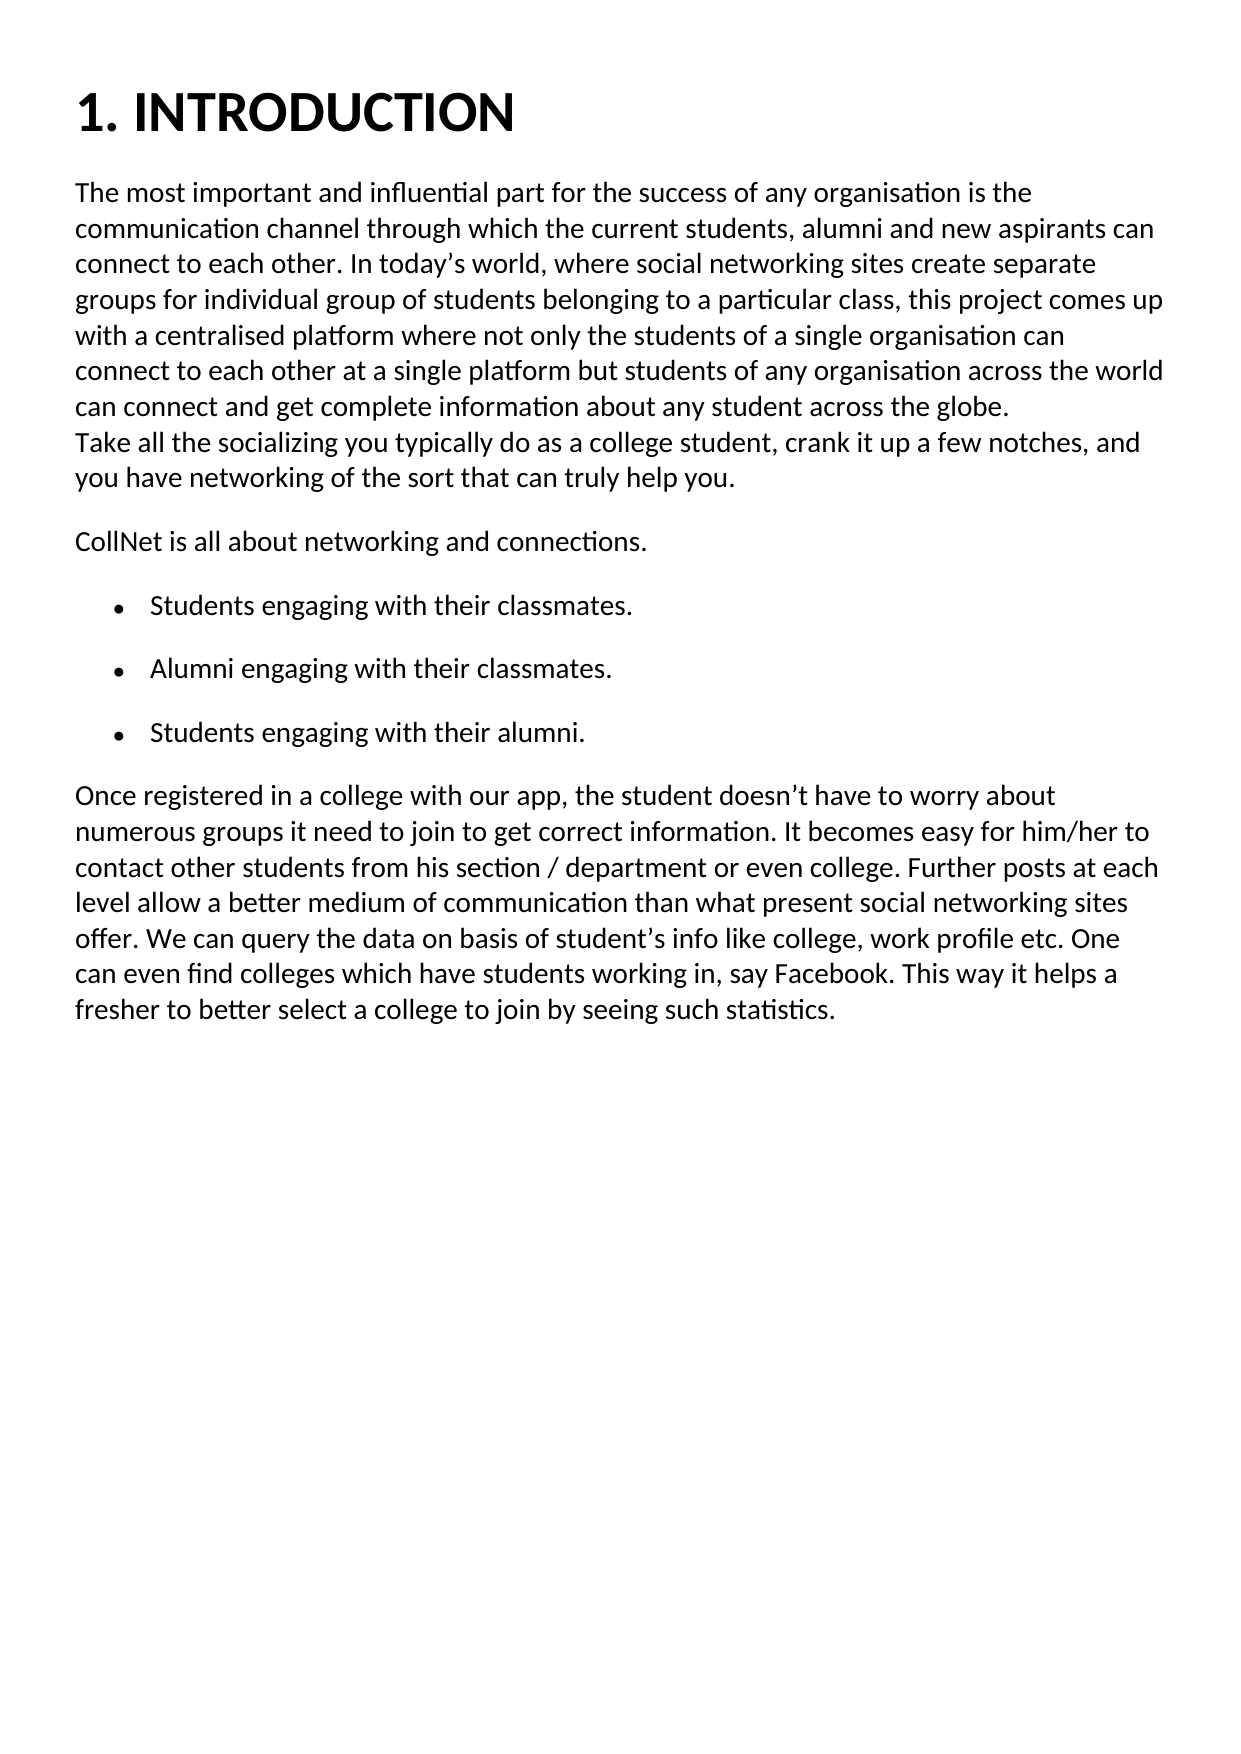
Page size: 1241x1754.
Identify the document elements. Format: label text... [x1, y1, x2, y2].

text Take all the socializing you typically do as a college student, crank it up a few notches, and you have networking of the sort that can truly help you. [75, 424, 1165, 495]
list Students engaging with their alumni. [112, 714, 1165, 749]
list Students engaging with their classmates. [112, 587, 1165, 622]
text CollNet is all about networking and connections. [75, 523, 1165, 558]
text 1. INTRODUCTION [75, 75, 1165, 146]
text The most important and influential part for the success of any organisation is the communication channel through which the current students, alumni and new aspirants can connect to each other. In today’s world, where social networking sites create separate groups for individual group of students belonging to a particular class, this project comes up with a centralised platform where not only the students of a single organisation can connect to each other at a single platform but students of any organisation across the world can connect and get complete information about any student across the globe. [75, 174, 1165, 424]
list Alumni engaging with their classmates. [112, 650, 1165, 686]
text Once registered in a college with our app, the student doesn’t have to worry about numerous groups it need to join to get correct information. It becomes easy for him/her to contact other students from his section / department or even college. Further posts at each level allow a better medium of communication than what present social networking sites offer. We can query the data on basis of student’s info like college, work profile etc. One can even find colleges which have students working in, say Facebook. This way it helps a fresher to better select a college to join by seeing such statistics. [75, 777, 1165, 1027]
